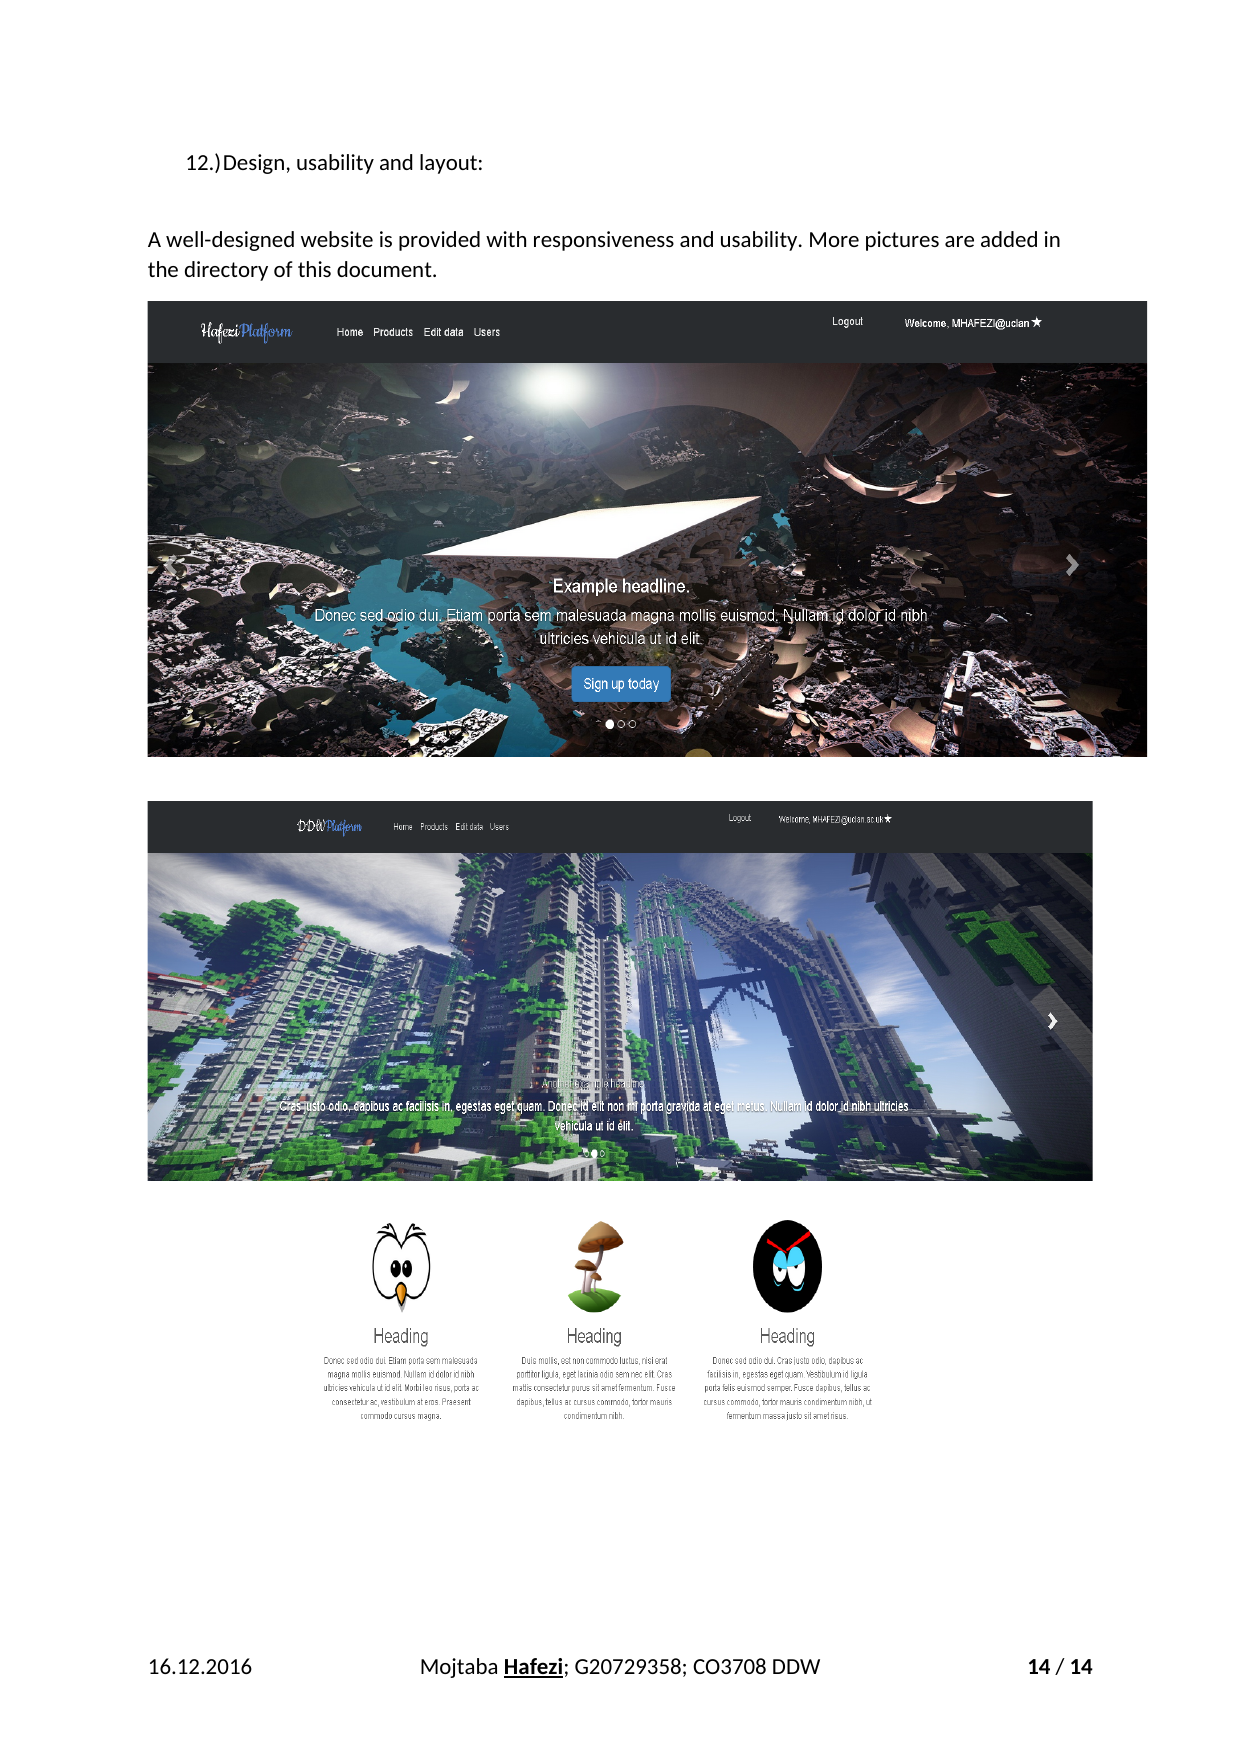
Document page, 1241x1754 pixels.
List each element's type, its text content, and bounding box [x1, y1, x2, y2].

picture [147, 801, 1093, 1451]
picture [147, 301, 1148, 800]
list Design, usability and layout: [185, 148, 1093, 176]
text A well-designed website is provided with responsiveness and usability. More pictures are added in the directory of this document. [148, 225, 1093, 283]
